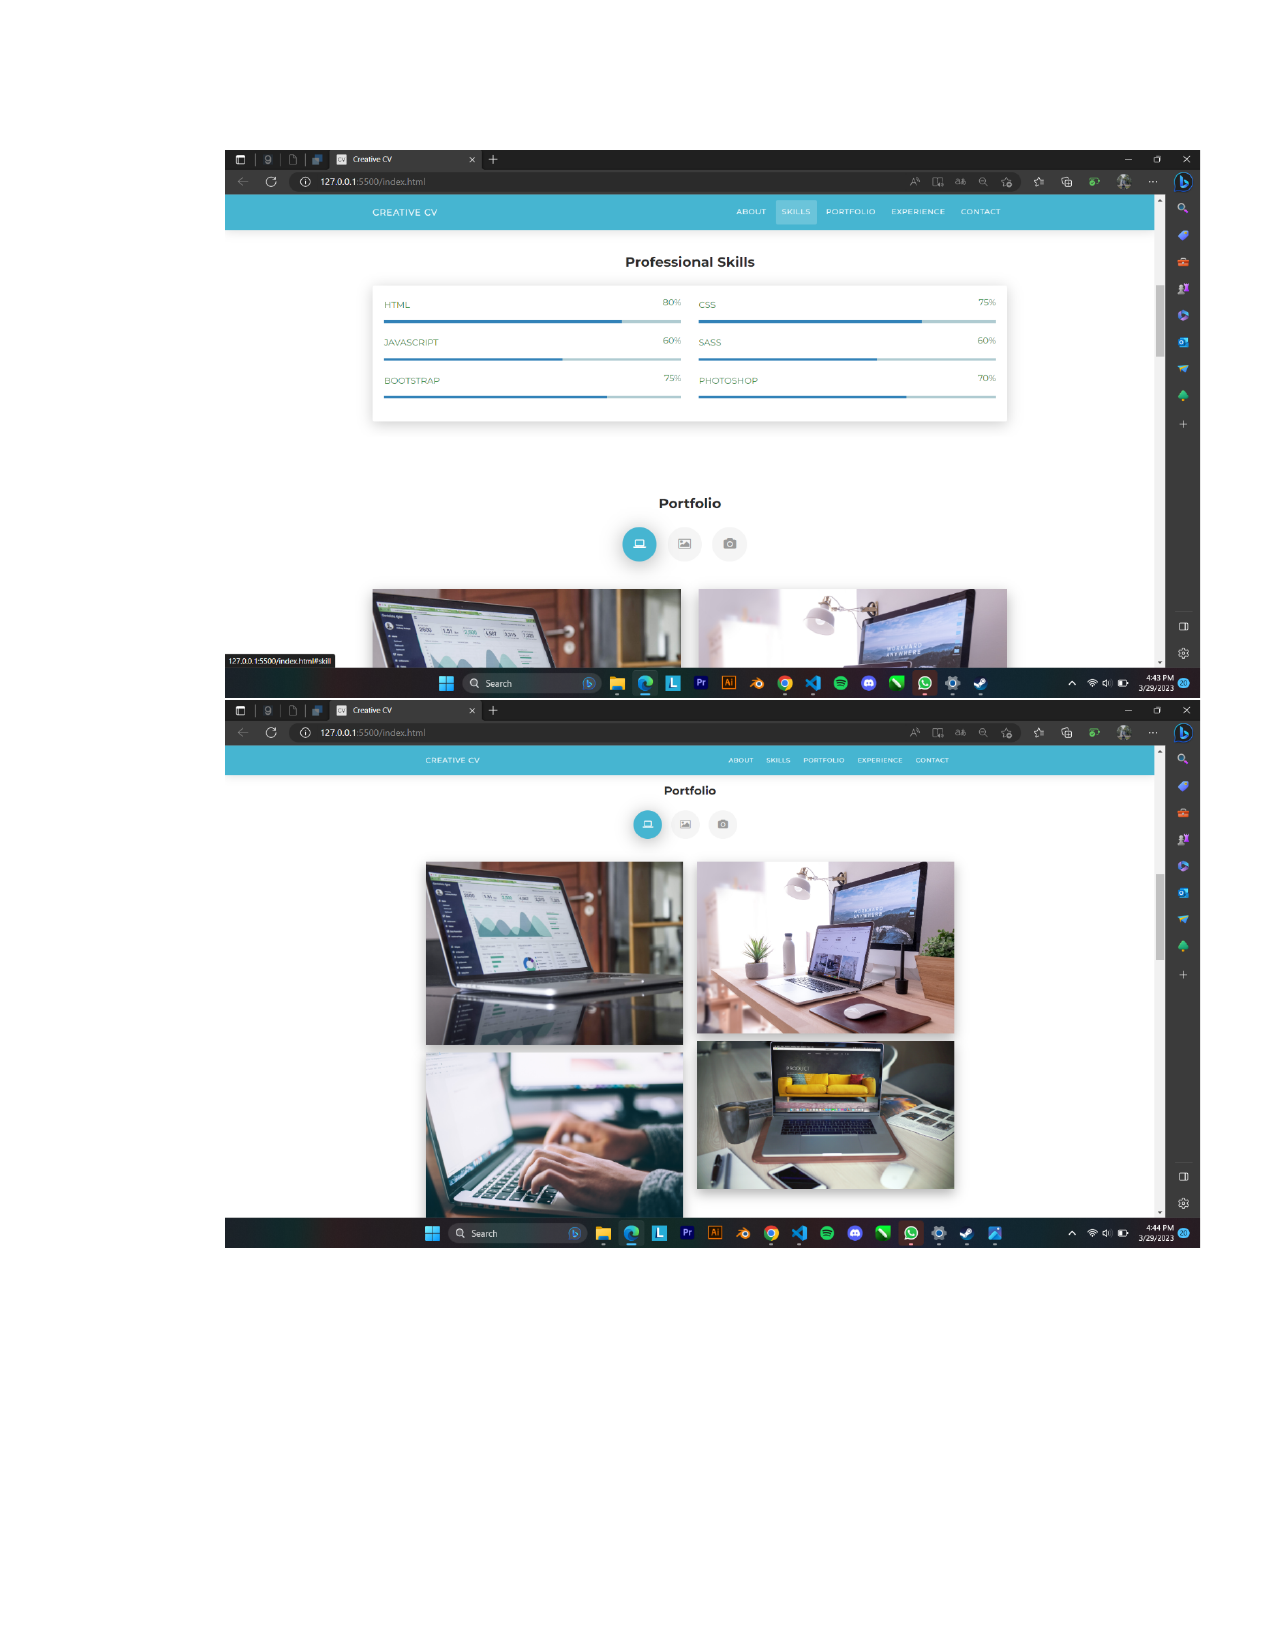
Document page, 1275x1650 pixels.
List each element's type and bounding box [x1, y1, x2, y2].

picture [225, 150, 1200, 698]
picture [225, 700, 1200, 1248]
